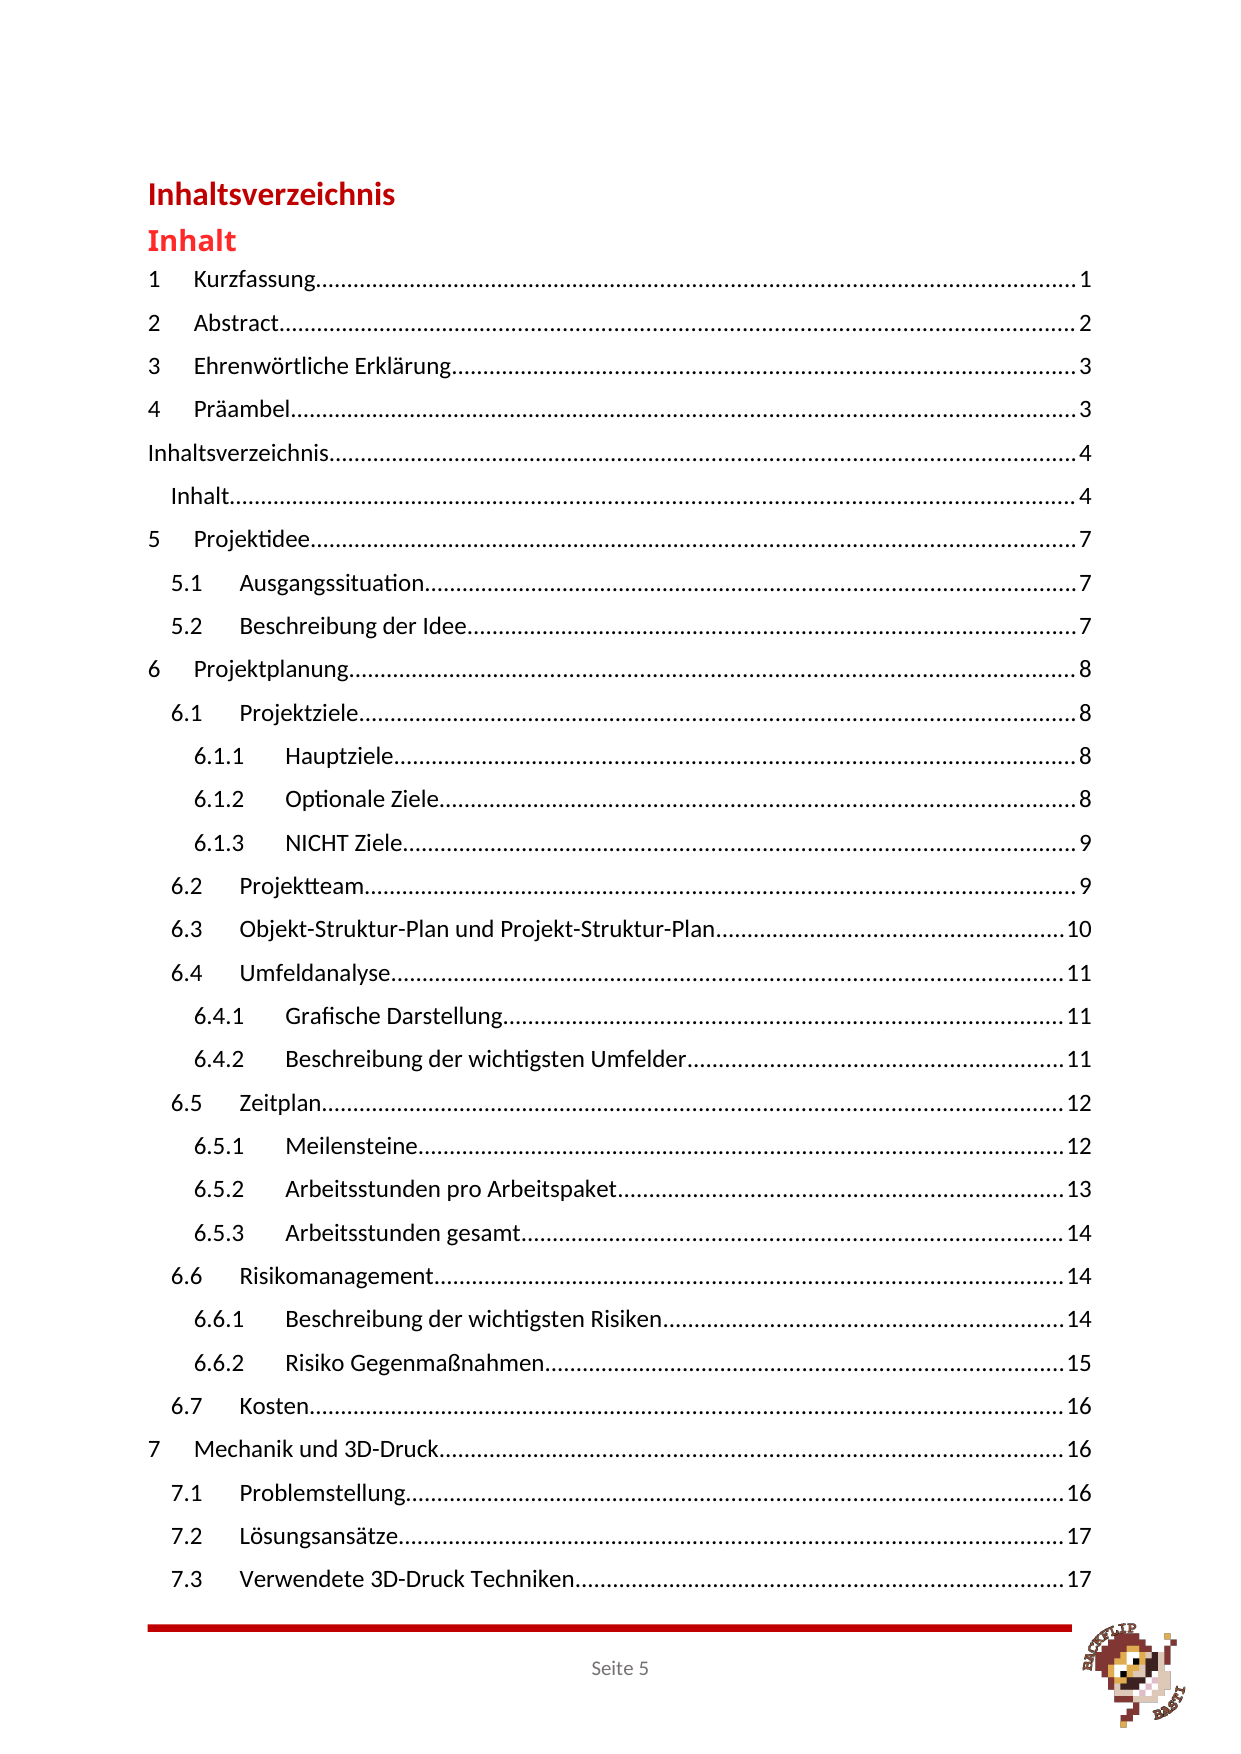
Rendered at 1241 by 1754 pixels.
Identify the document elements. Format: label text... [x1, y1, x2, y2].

list Inhaltsverzeichnis [148, 173, 1093, 213]
picture [1069, 1614, 1202, 1734]
